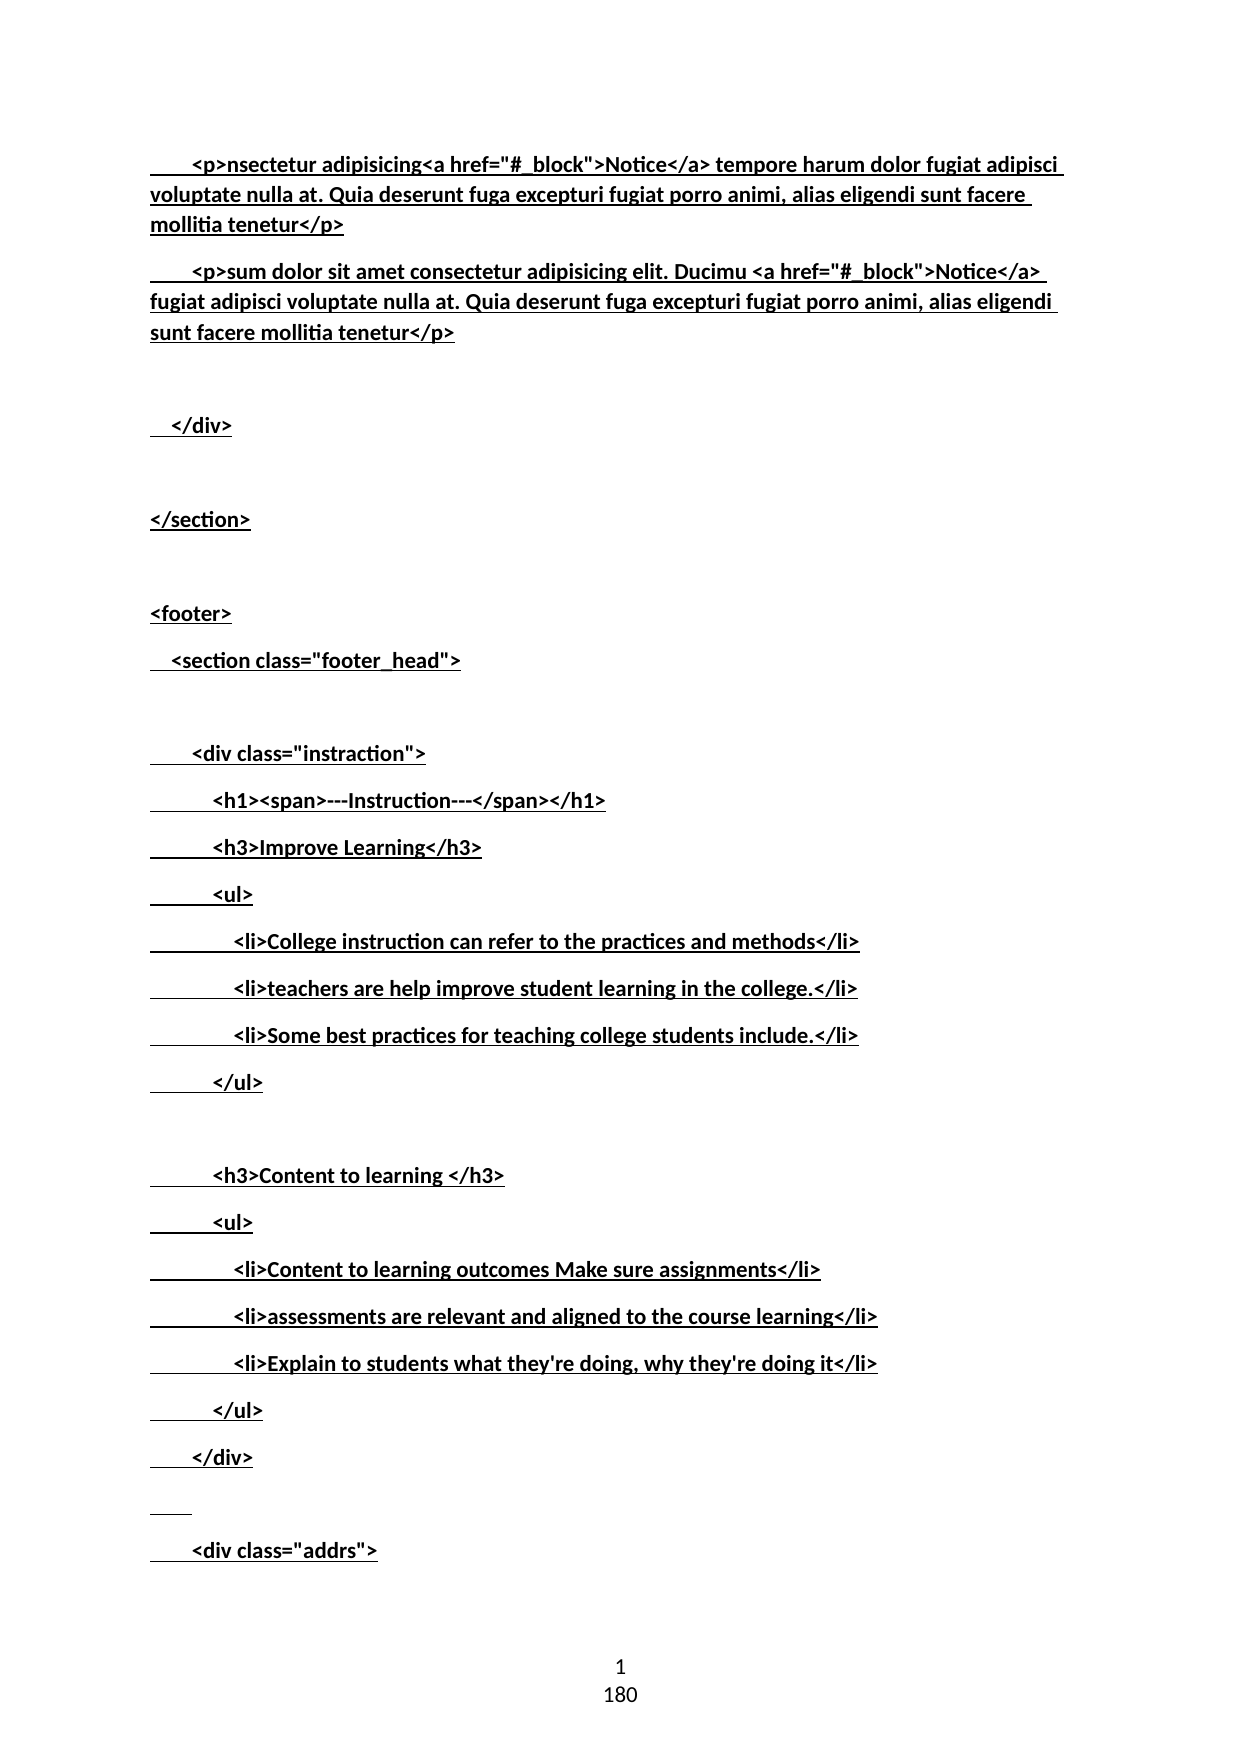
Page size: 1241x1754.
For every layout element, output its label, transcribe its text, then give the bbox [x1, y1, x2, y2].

text <footer> [150, 599, 1090, 627]
text <li>Explain to students what they're doing, why they're doing it</li> [150, 1349, 1090, 1377]
text </div> [150, 411, 1090, 439]
text <li>teachers are help improve student learning in the college.</li> [150, 974, 1090, 1002]
text <h3>Content to learning </h3> [150, 1161, 1090, 1189]
text </section> [150, 505, 1090, 533]
text <div class="instraction"> [150, 739, 1090, 768]
text </ul> [150, 1396, 1090, 1424]
text <li>Some best practices for teaching college students include.</li> [150, 1021, 1090, 1049]
text <li>College instruction can refer to the practices and methods</li> [150, 927, 1090, 955]
text </ul> [150, 1068, 1090, 1096]
text <ul> [150, 880, 1090, 908]
text <ul> [150, 1208, 1090, 1236]
text </div> [150, 1443, 1090, 1471]
text <li>assessments are relevant and aligned to the course learning</li> [150, 1302, 1090, 1330]
text <li>Content to learning outcomes Make sure assignments</li> [150, 1255, 1090, 1283]
text <h1><span>---Instruction---</span></h1> [150, 786, 1090, 814]
text <p>sum dolor sit amet consectetur adipisicing elit. Ducimu <a href="#_block">Notice</a> fugiat adipisci voluptate nulla at. Quia deserunt fuga excepturi fugiat porro animi, alias eligendi sunt facere mollitia tenetur</p> [150, 257, 1090, 346]
text <h3>Improve Learning</h3> [150, 833, 1090, 861]
text <section class="footer_head"> [150, 646, 1090, 674]
text <div class="addrs"> [150, 1536, 1090, 1564]
text <p>nsectetur adipisicing<a href="#_block">Notice</a> tempore harum dolor fugiat adipisci voluptate nulla at. Quia deserunt fuga excepturi fugiat porro animi, alias eligendi sunt facere mollitia tenetur</p> [150, 150, 1090, 238]
